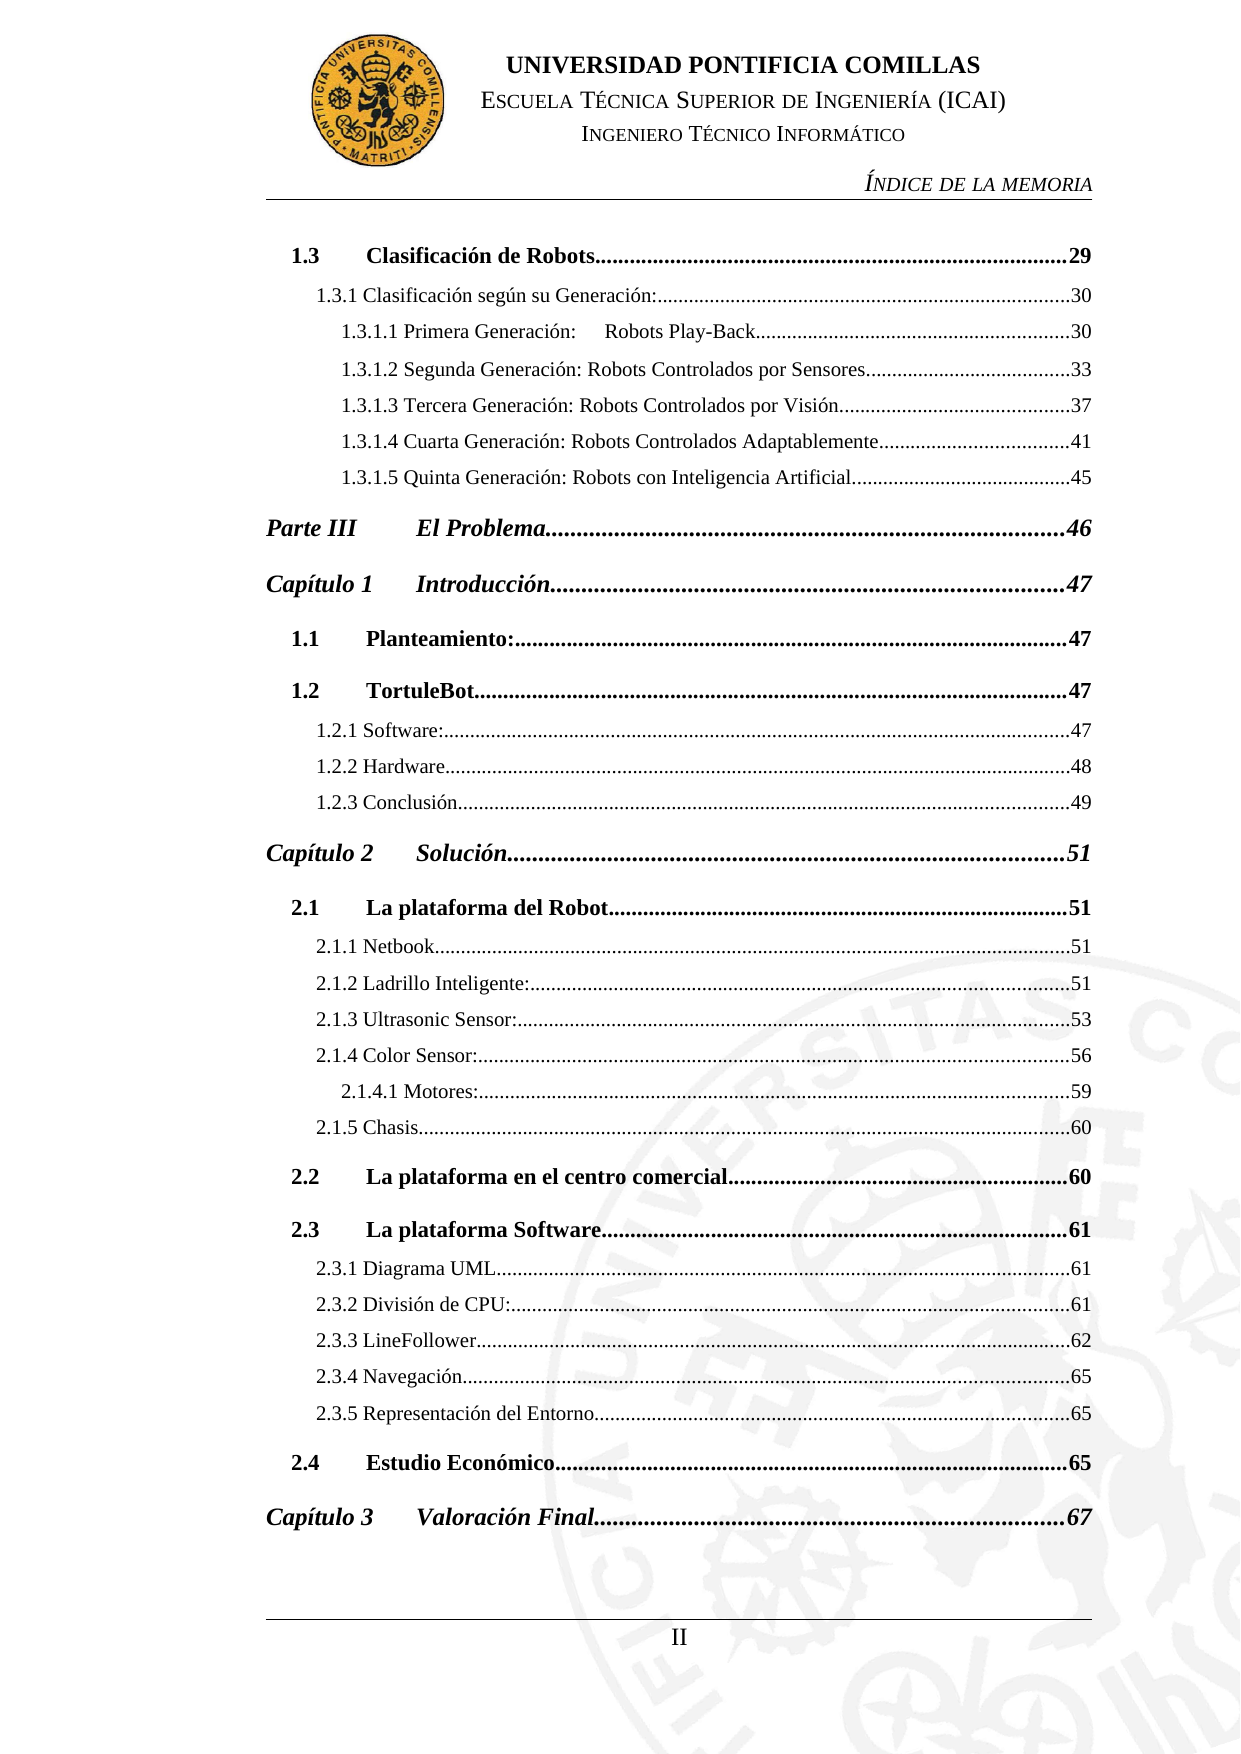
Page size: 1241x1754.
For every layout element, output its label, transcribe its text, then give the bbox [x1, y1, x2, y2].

text 2.1.4.1 Motores: 59 [341, 1079, 1092, 1103]
picture [360, 799, 1241, 1754]
text 2.1.4 Color Sensor: 56 [316, 1043, 1092, 1067]
text Capítulo 1 Introducción 47 [266, 569, 1092, 598]
text 2.3.5 Representación del Entorno 65 [316, 1401, 1092, 1424]
text 1.1 Planteamiento: 47 [291, 625, 1092, 651]
text 1.3.1.3 Tercera Generación: Robots Controlados por Visión. 37 [341, 393, 1092, 417]
text Capítulo 2 Solución 51 [266, 838, 1092, 867]
text 2.2 La plataforma en el centro comercial 60 [291, 1163, 1092, 1189]
text 2.3.4 Navegación 65 [316, 1364, 1092, 1388]
text 2.1 La plataforma del Robot 51 [291, 894, 1092, 921]
text 2.3.1 Diagrama UML 61 [316, 1256, 1092, 1280]
text 2.3.2 División de CPU: 61 [316, 1292, 1092, 1316]
text 2.1.5 Chasis 60 [316, 1115, 1092, 1139]
text 1.3 Clasificación de Robots 29 [291, 242, 1092, 268]
text 1.2.2 Hardware 48 [316, 754, 1092, 778]
text 1.2.3 Conclusión 49 [316, 790, 1092, 814]
text 2.1.3 Ultrasonic Sensor: 53 [316, 1007, 1092, 1031]
text 1.2.1 Software: 47 [316, 718, 1092, 742]
text 2.4 Estudio Económico 65 [291, 1449, 1092, 1475]
text Capítulo 3 Valoración Final 67 [266, 1502, 1092, 1531]
text 2.3.3 LineFollower 62 [316, 1328, 1092, 1352]
text Parte III El Problema 46 [266, 513, 1092, 542]
text 1.3.1.4 Cuarta Generación: Robots Controlados Adaptablemente. 41 [341, 429, 1092, 453]
text 1.3.1.1 Primera Generación: Robots Play-Back. 30 [341, 318, 1092, 343]
text 2.1.2 Ladrillo Inteligente: 51 [316, 971, 1092, 994]
text 2.1.1 Netbook 51 [316, 934, 1092, 958]
text 1.3.1.5 Quinta Generación: Robots con Inteligencia Artificial. 45 [341, 465, 1092, 489]
text 1.3.1 Clasificación según su Generación: 30 [316, 282, 1092, 307]
text 1.2 TortuleBot 47 [291, 677, 1092, 704]
text 1.3.1.2 Segunda Generación: Robots Controlados por Sensores. 33 [341, 357, 1092, 381]
text 2.3 La plataforma Software 61 [291, 1216, 1092, 1242]
